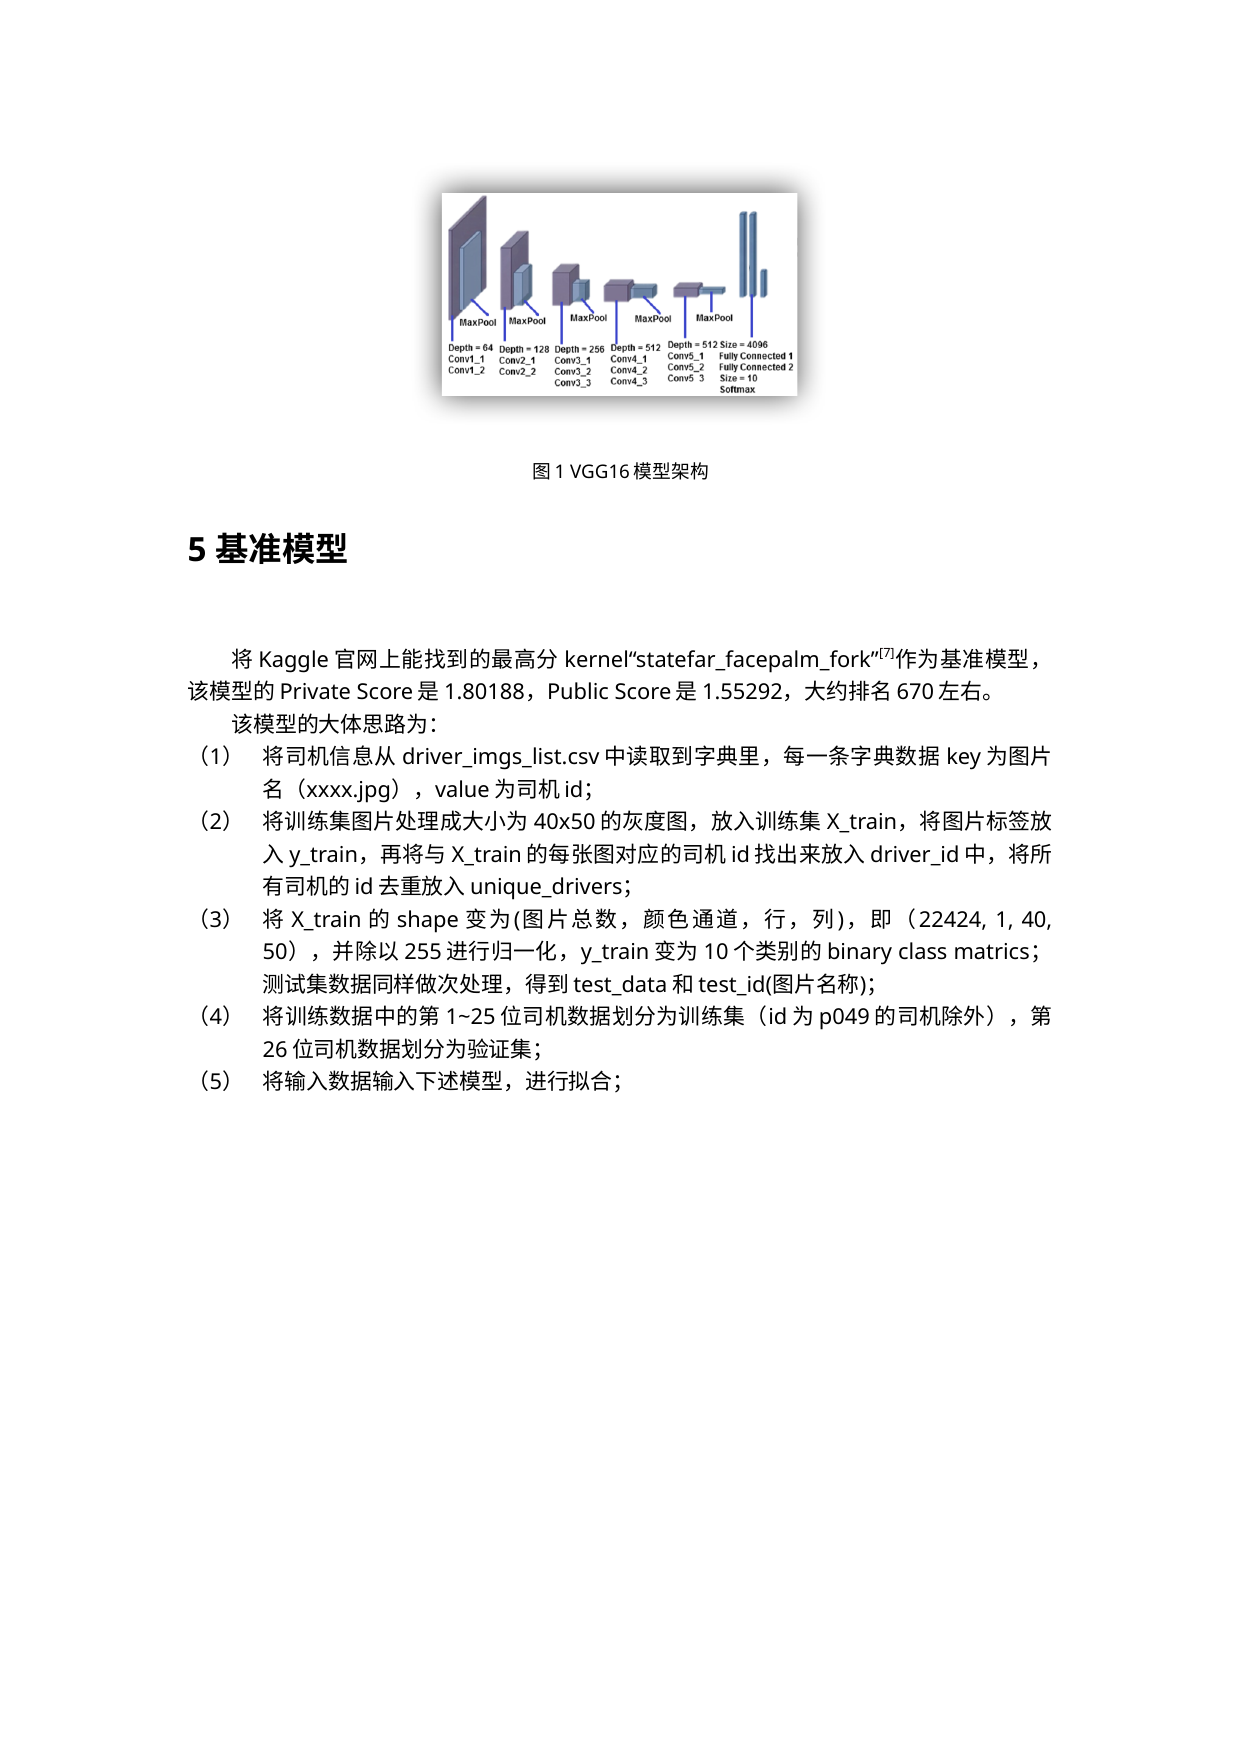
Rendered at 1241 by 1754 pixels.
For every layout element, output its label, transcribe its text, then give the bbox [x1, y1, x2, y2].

list 将X_train的shape变为(图片总数，颜色通道，行，列)，即（22424, 1, 40, 50），并除以255进行归一化，y_train变为10个类别的binary class matrics；测试集数据同样做次处理，得到test_data和test_id(图片名称)； [187, 901, 1053, 999]
picture [441, 193, 798, 396]
text 将Kaggle官网上能找到的最高分kernel“statefar_facepalm_fork”[7]作为基准模型，该模型的Private Score是1.80188，Public Score是1.55292，大约排名670左右。 [187, 641, 1053, 706]
list 将输入数据输入下述模型，进行拟合； [187, 1064, 1053, 1096]
list 将司机信息从driver_imgs_list.csv中读取到字典里，每一条字典数据key为图片名（xxxx.jpg），value为司机id； [187, 739, 1053, 804]
list 将训练数据中的第1~25位司机数据划分为训练集（id为p049的司机除外），第26位司机数据划分为验证集； [187, 999, 1053, 1064]
text 该模型的大体思路为： [187, 706, 1053, 739]
list 将训练集图片处理成大小为40x50的灰度图，放入训练集X_train，将图片标签放入y_train，再将与X_train的每张图对应的司机id找出来放入driver_id中，将所有司机的id去重放入unique_drivers； [187, 804, 1053, 901]
text 图1 VGG16模型架构 [187, 454, 1053, 487]
subtitle 5 基准模型 [187, 514, 1053, 579]
